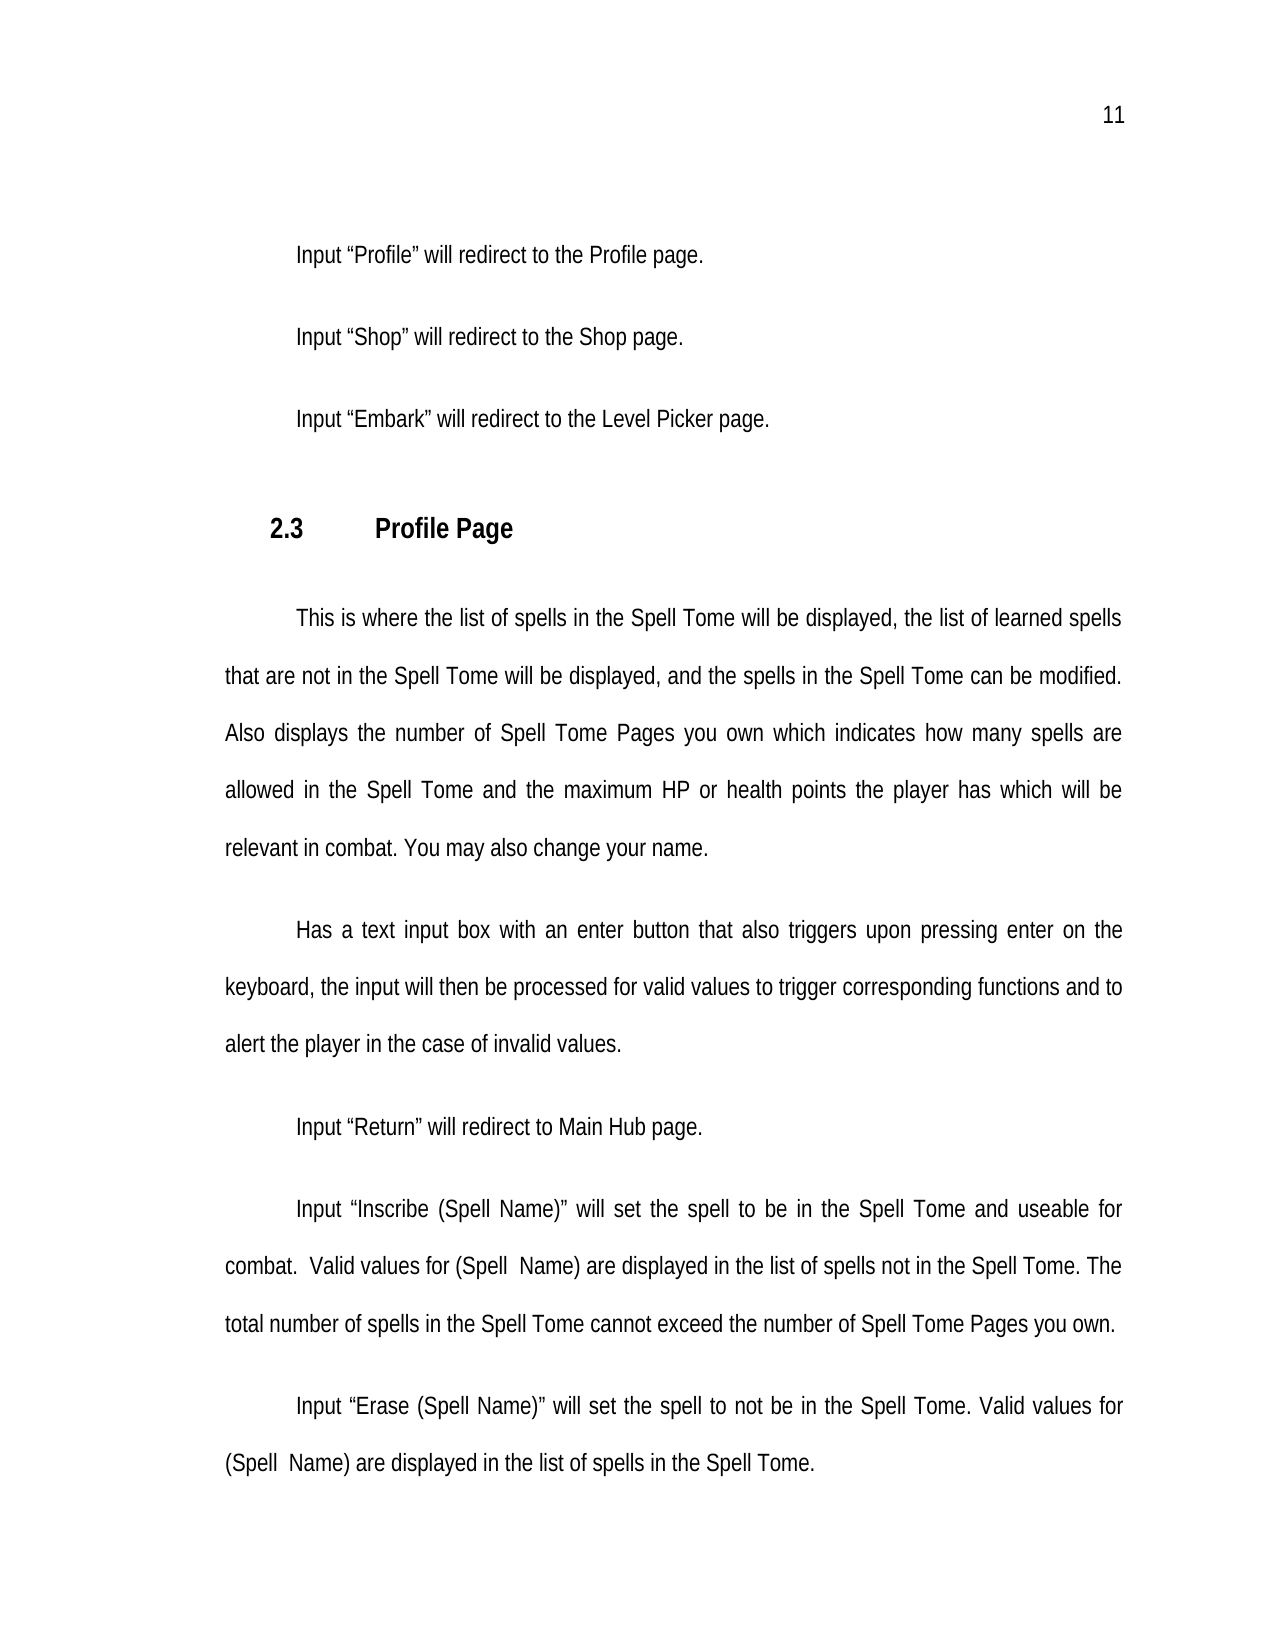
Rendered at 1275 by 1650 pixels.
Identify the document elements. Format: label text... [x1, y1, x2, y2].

text Input “Shop” will redirect to the Shop page. [225, 322, 1125, 351]
text Has a text input box with an enter button that also triggers upon pressing enter on the keyboard, the input will then be processed for valid values to trigger corresponding functions and to alert the player in the case of invalid values. [225, 915, 1125, 1058]
text This is where the list of spells in the Spell Tome will be displayed, the list of learned spells that are not in the Spell Tome will be displayed, and the spells in the Spell Tome can be modified. Also displays the number of Spell Tome Pages you own which indicates how many spells are allowed in the Spell Tome and the maximum HP or health points the player has which will be relevant in combat. You may also change your name. [225, 603, 1125, 861]
subtitle Profile Page [270, 511, 1125, 545]
text Input “Inscribe (Spell Name)” will set the spell to be in the Spell Tome and useable for combat. Valid values for (Spell Name) are displayed in the list of spells not in the Spell Tome. The total number of spells in the Spell Tome cannot exceed the number of Spell Tome Pages you own. [225, 1194, 1125, 1337]
text Input “Erase (Spell Name)” will set the spell to not be in the Spell Tome. Valid values for (Spell Name) are displayed in the list of spells in the Spell Tome. [225, 1391, 1125, 1477]
text Input “Embark” will redirect to the Level Picker page. [225, 404, 1125, 433]
text Input “Profile” will redirect to the Profile page. [225, 239, 1125, 268]
text Input “Return” will redirect to Main Hub page. [225, 1112, 1125, 1140]
